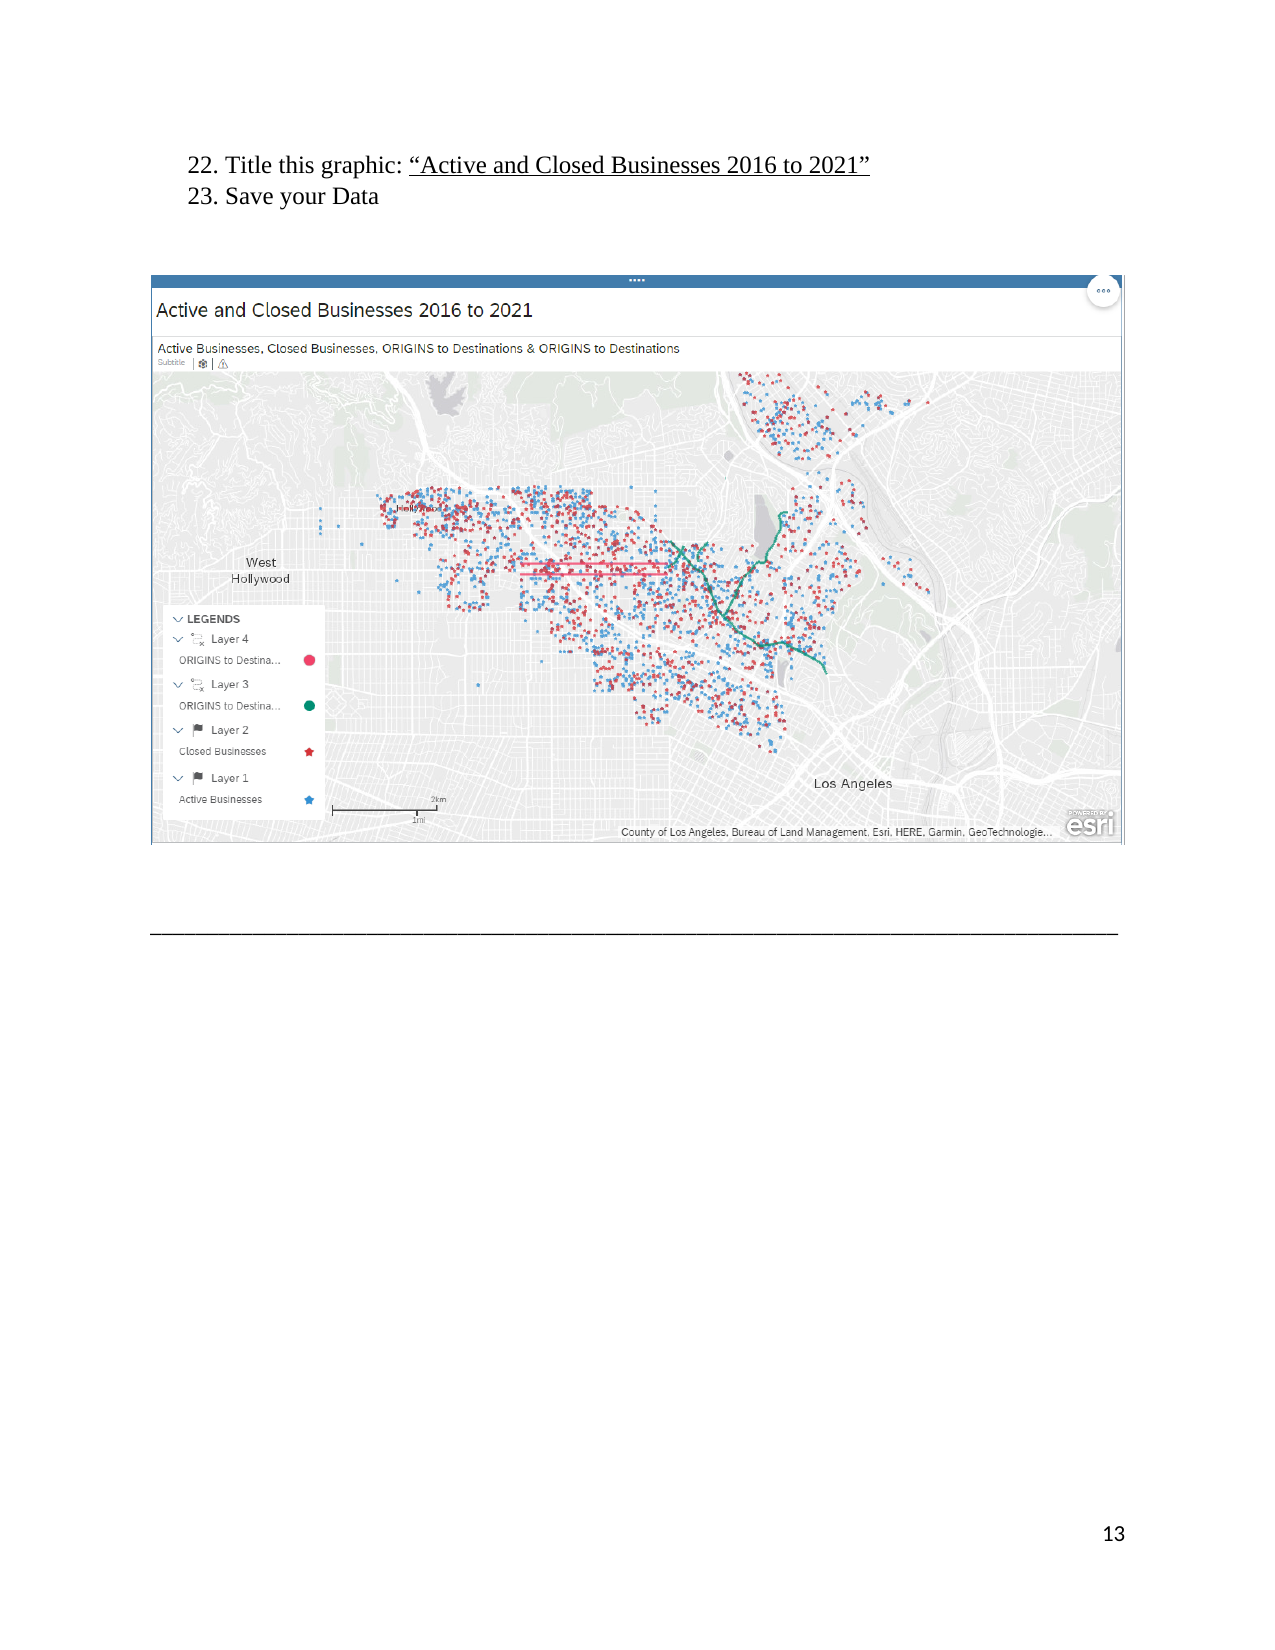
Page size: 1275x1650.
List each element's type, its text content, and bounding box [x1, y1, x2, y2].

list Title this graphic: “Active and Closed Businesses 2016 to 2021” [187, 150, 1125, 179]
text _____________________________________________________________________________________ [150, 910, 1125, 938]
list Save your Data [187, 181, 1125, 210]
picture [150, 275, 1125, 845]
